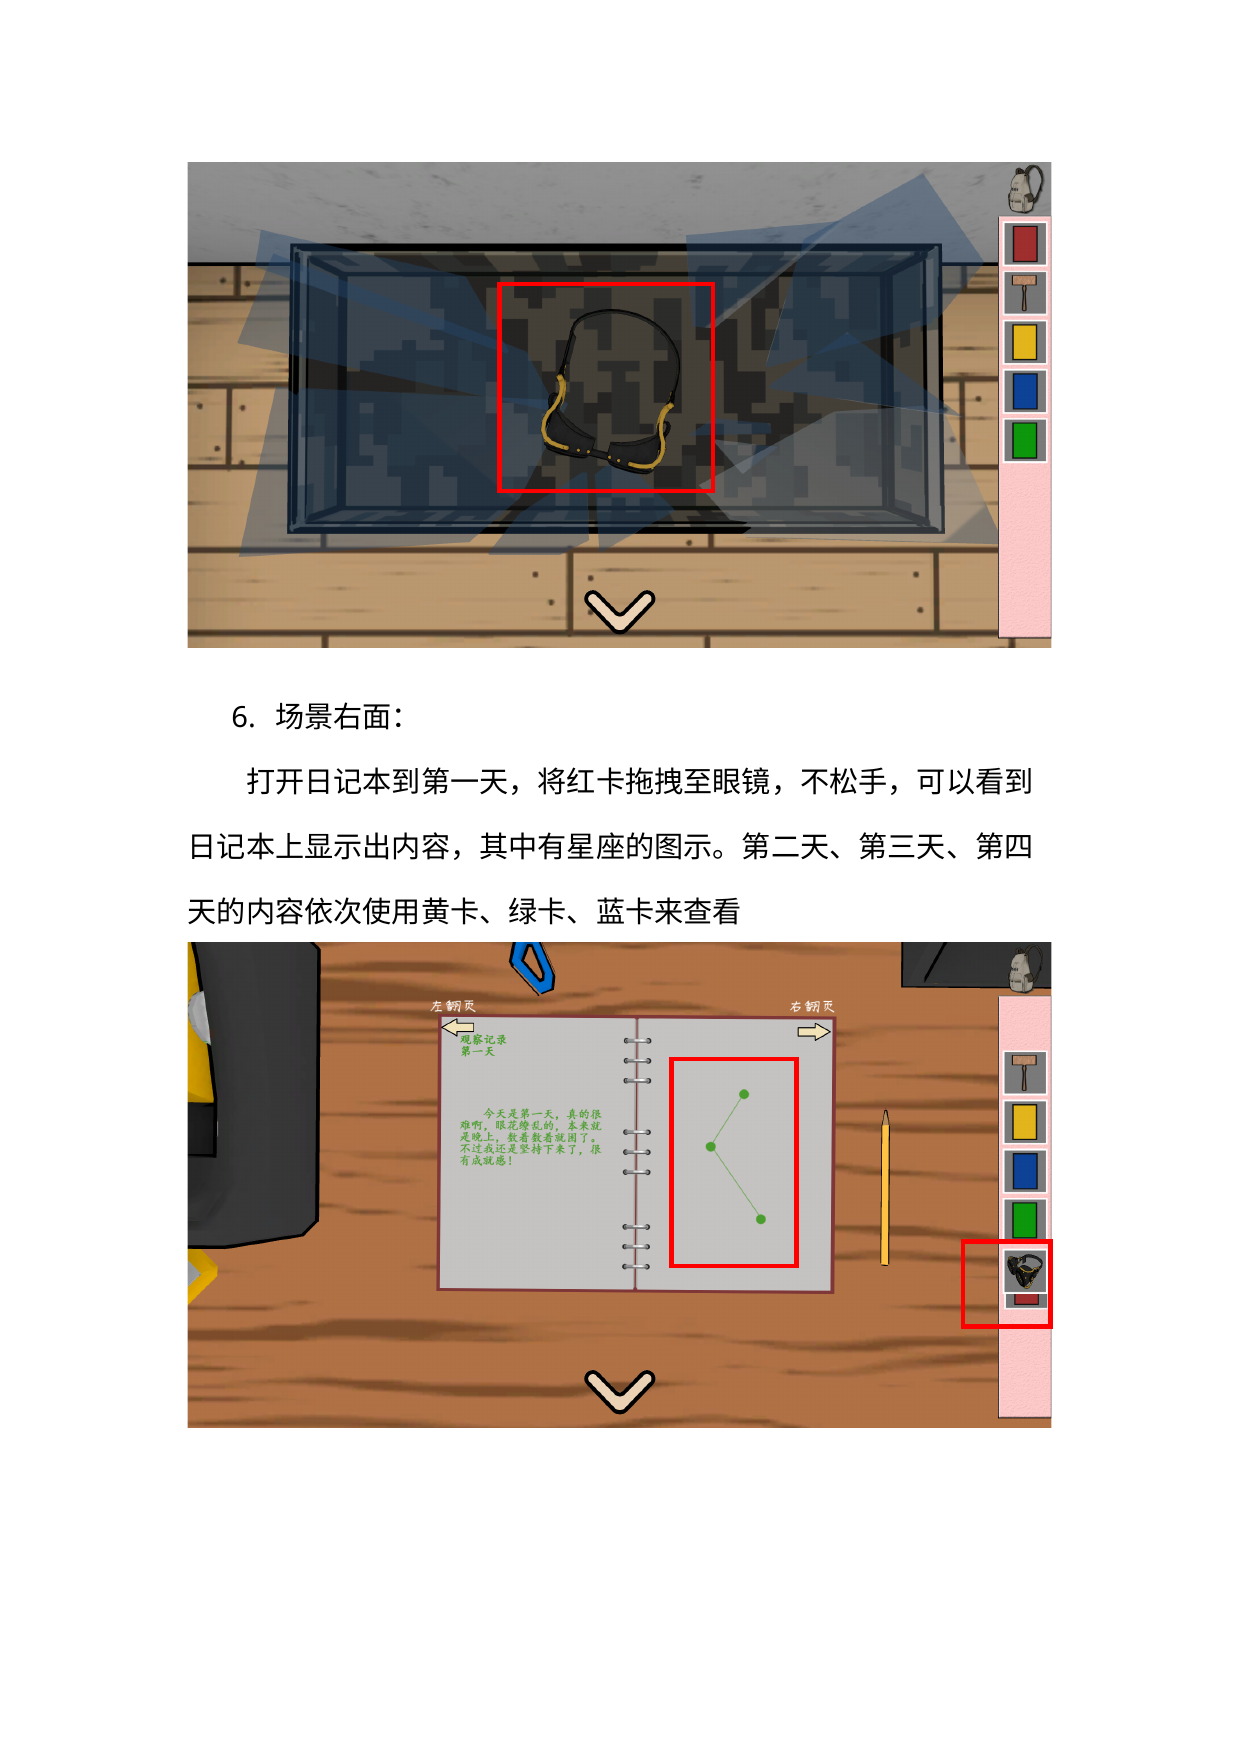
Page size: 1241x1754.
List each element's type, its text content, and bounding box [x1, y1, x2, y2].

text 打开日记本到第一天，将红卡拖拽至眼镜，不松手，可以看到日记本上显示出内容，其中有星座的图示。第二天、第三天、第四天的内容依次使用黄卡、绿卡、蓝卡来查看 [187, 747, 1053, 942]
picture [187, 942, 1052, 1428]
picture [965, 1244, 1048, 1324]
picture [187, 162, 1052, 648]
list 场景右面： [231, 682, 1053, 747]
